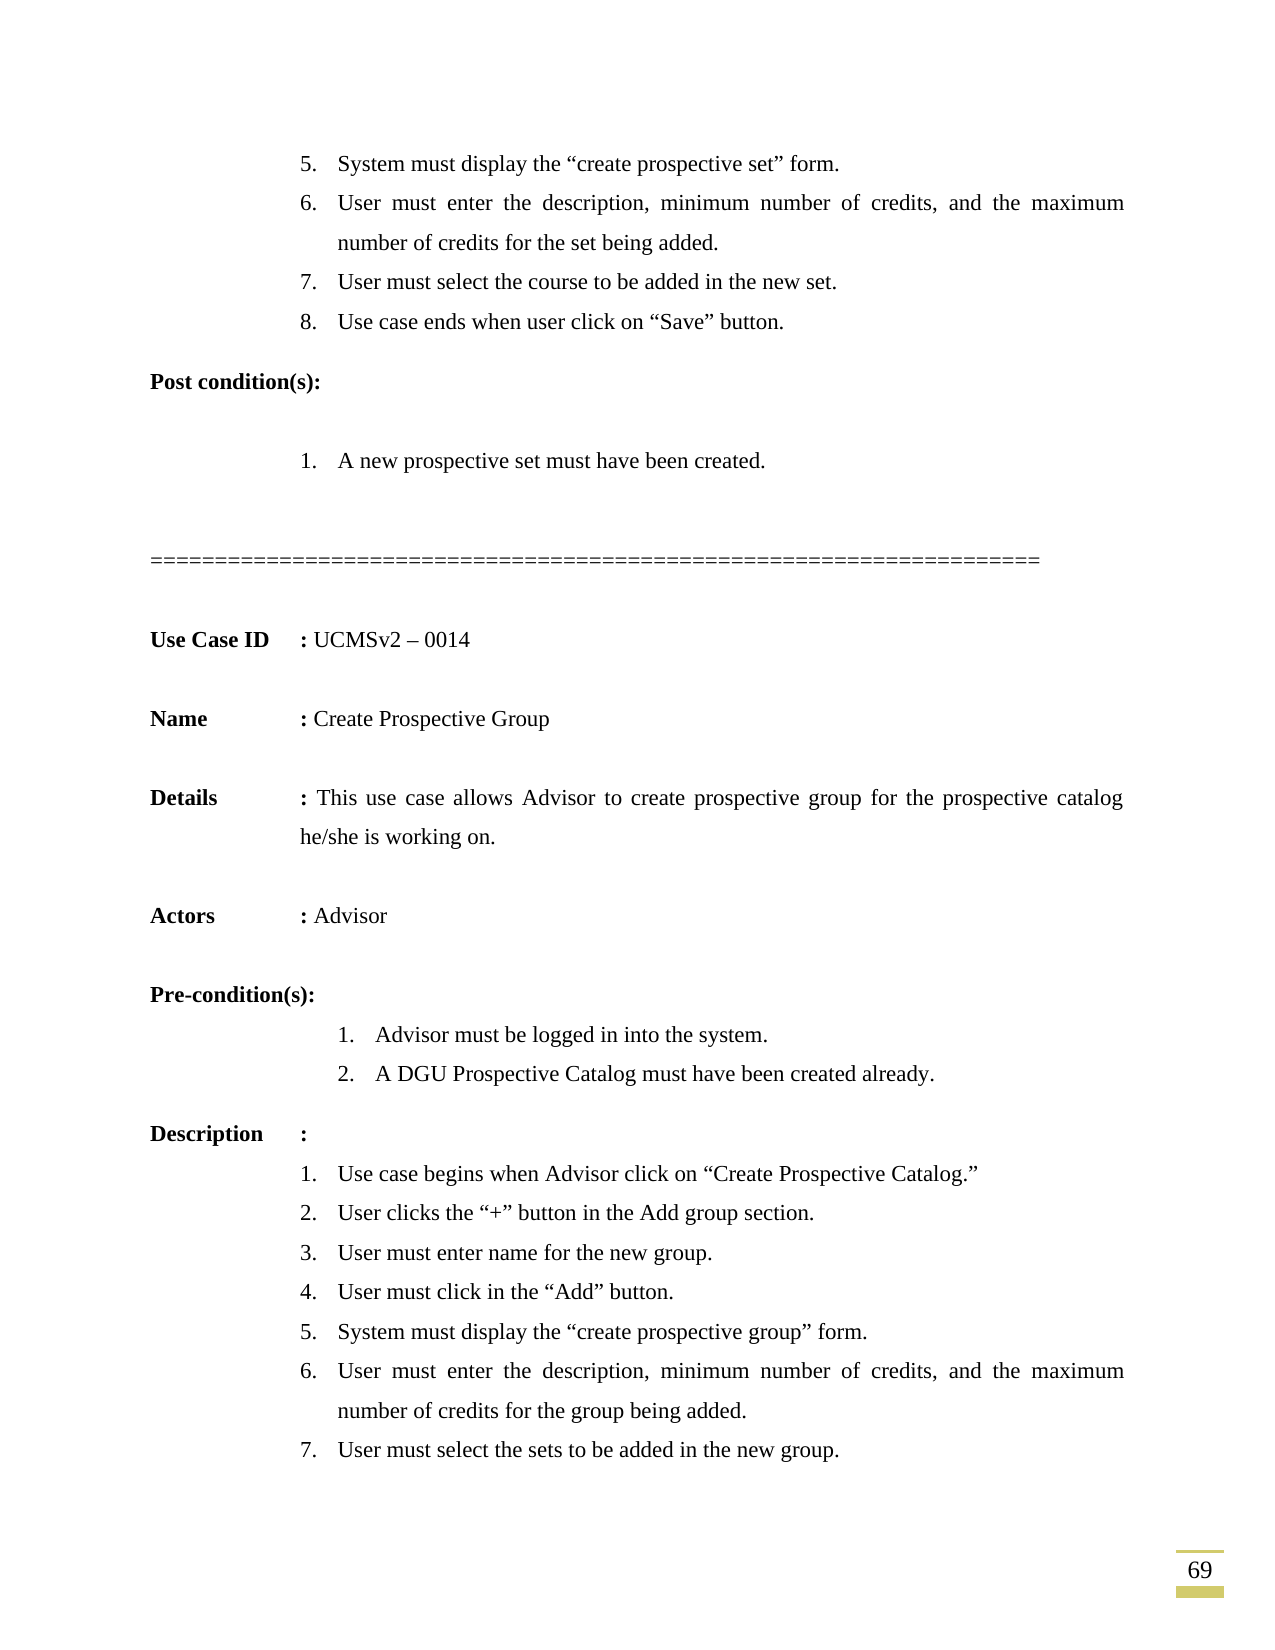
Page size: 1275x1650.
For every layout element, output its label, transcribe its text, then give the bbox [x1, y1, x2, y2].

text ===================================================================== [150, 547, 1125, 573]
text Use Case ID : UCMSv2 – 0014 [150, 626, 1125, 652]
list User must select the course to be added in the new set. [300, 268, 1125, 295]
list Use case ends when user click on “Save” button. [300, 308, 1125, 334]
list A DGU Prospective Catalog must have been created already. [337, 1060, 1125, 1087]
text Post condition(s): [150, 368, 1125, 394]
list User must select the sets to be added in the new group. [300, 1436, 1125, 1463]
text Name : Create Prospective Group [150, 705, 1125, 731]
text Pre-condition(s): [150, 981, 1125, 1008]
text Actors : Advisor [150, 902, 1125, 929]
list Advisor must be logged in into the system. [337, 1021, 1125, 1047]
list User clicks the “+” button in the Add group section. [300, 1199, 1125, 1226]
list System must display the “create prospective group” form. [300, 1318, 1125, 1344]
list User must enter name for the new group. [300, 1239, 1125, 1265]
list System must display the “create prospective set” form. [300, 150, 1125, 176]
text Details : This use case allows Advisor to create prospective group for the prospective catalog he/she is working on. [150, 784, 1125, 850]
list Use case begins when Advisor click on “Create Prospective Catalog.” [300, 1160, 1125, 1186]
list User must enter the description, minimum number of credits, and the maximum number of credits for the set being added. [300, 189, 1125, 255]
list User must enter the description, minimum number of credits, and the maximum number of credits for the group being added. [300, 1357, 1125, 1423]
text Description : [150, 1121, 1125, 1147]
list A new prospective set must have been created. [300, 447, 1125, 473]
list User must click in the “Add” button. [300, 1278, 1125, 1305]
